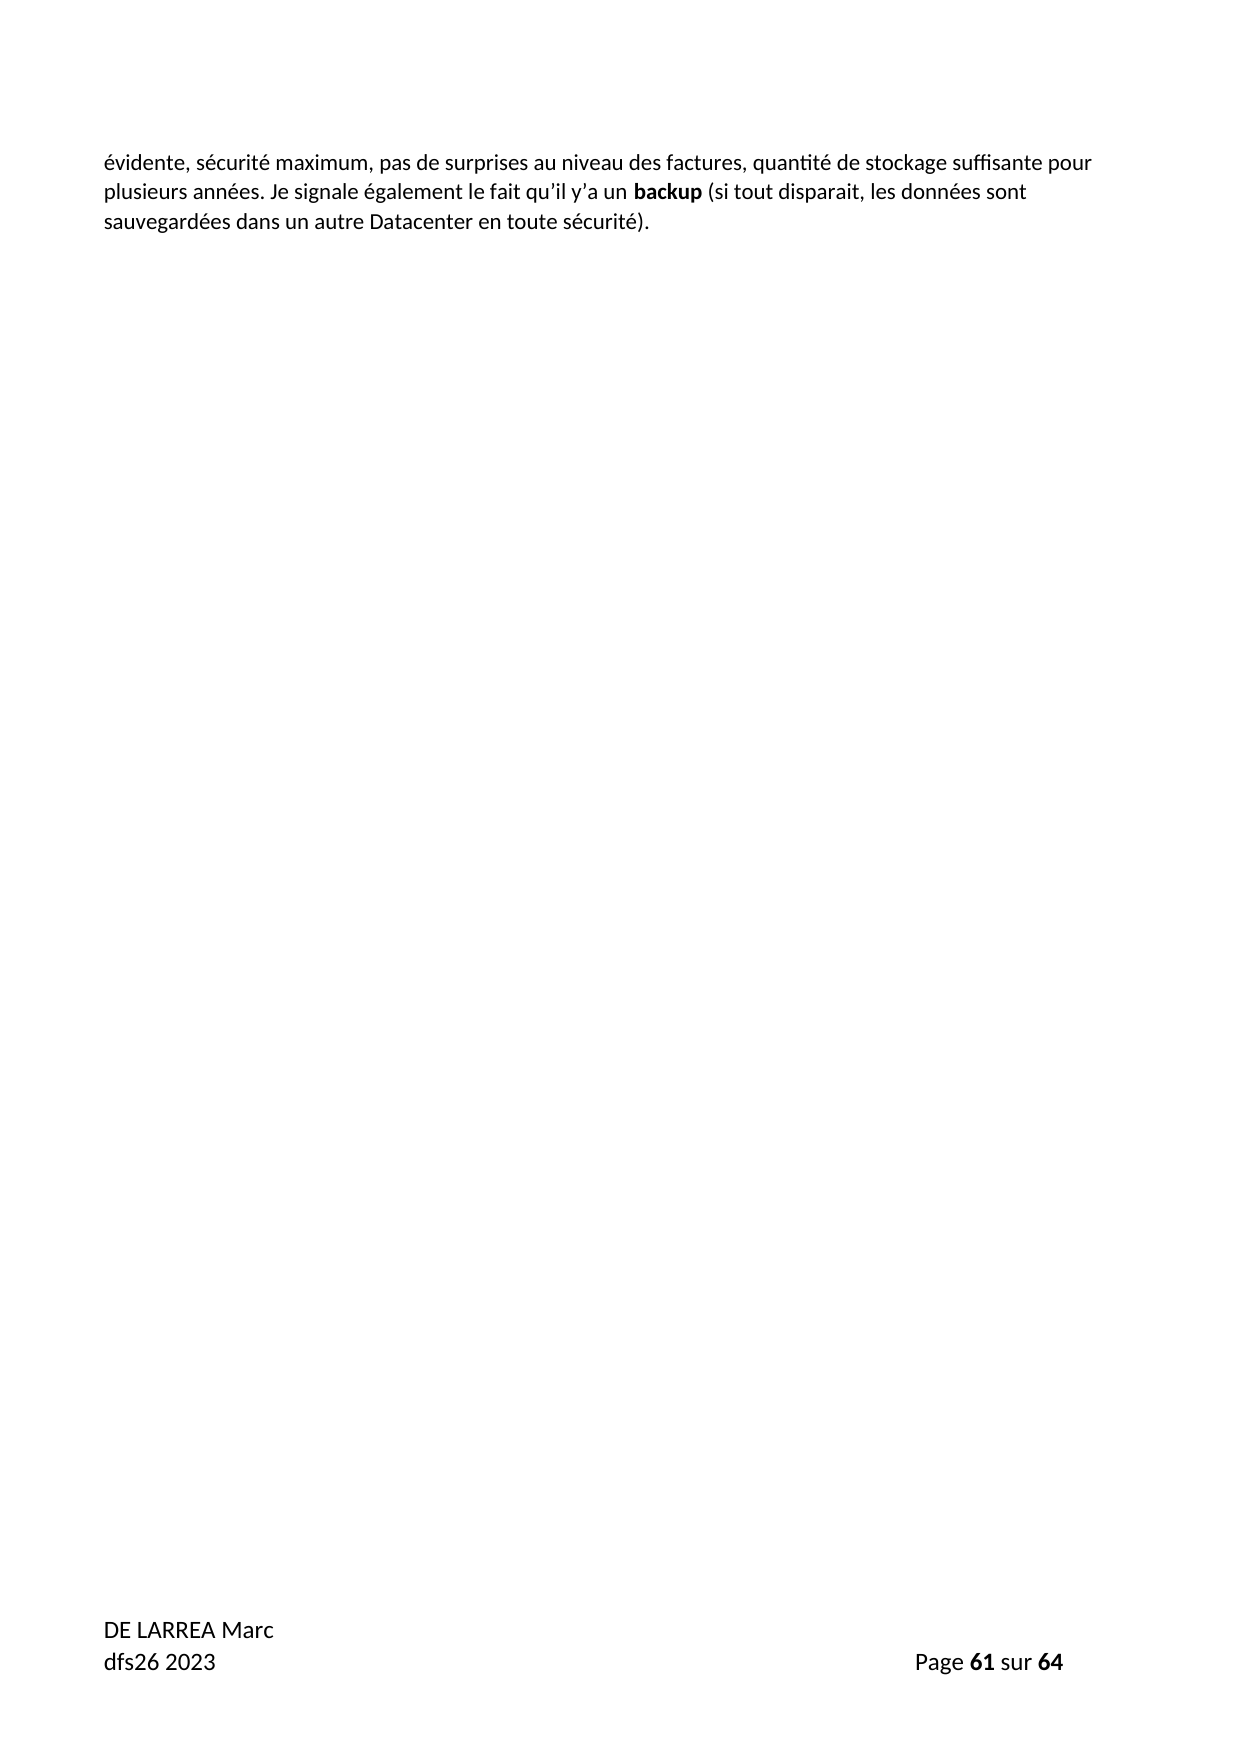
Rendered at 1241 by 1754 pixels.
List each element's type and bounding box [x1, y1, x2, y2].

text [103, 148, 1122, 235]
